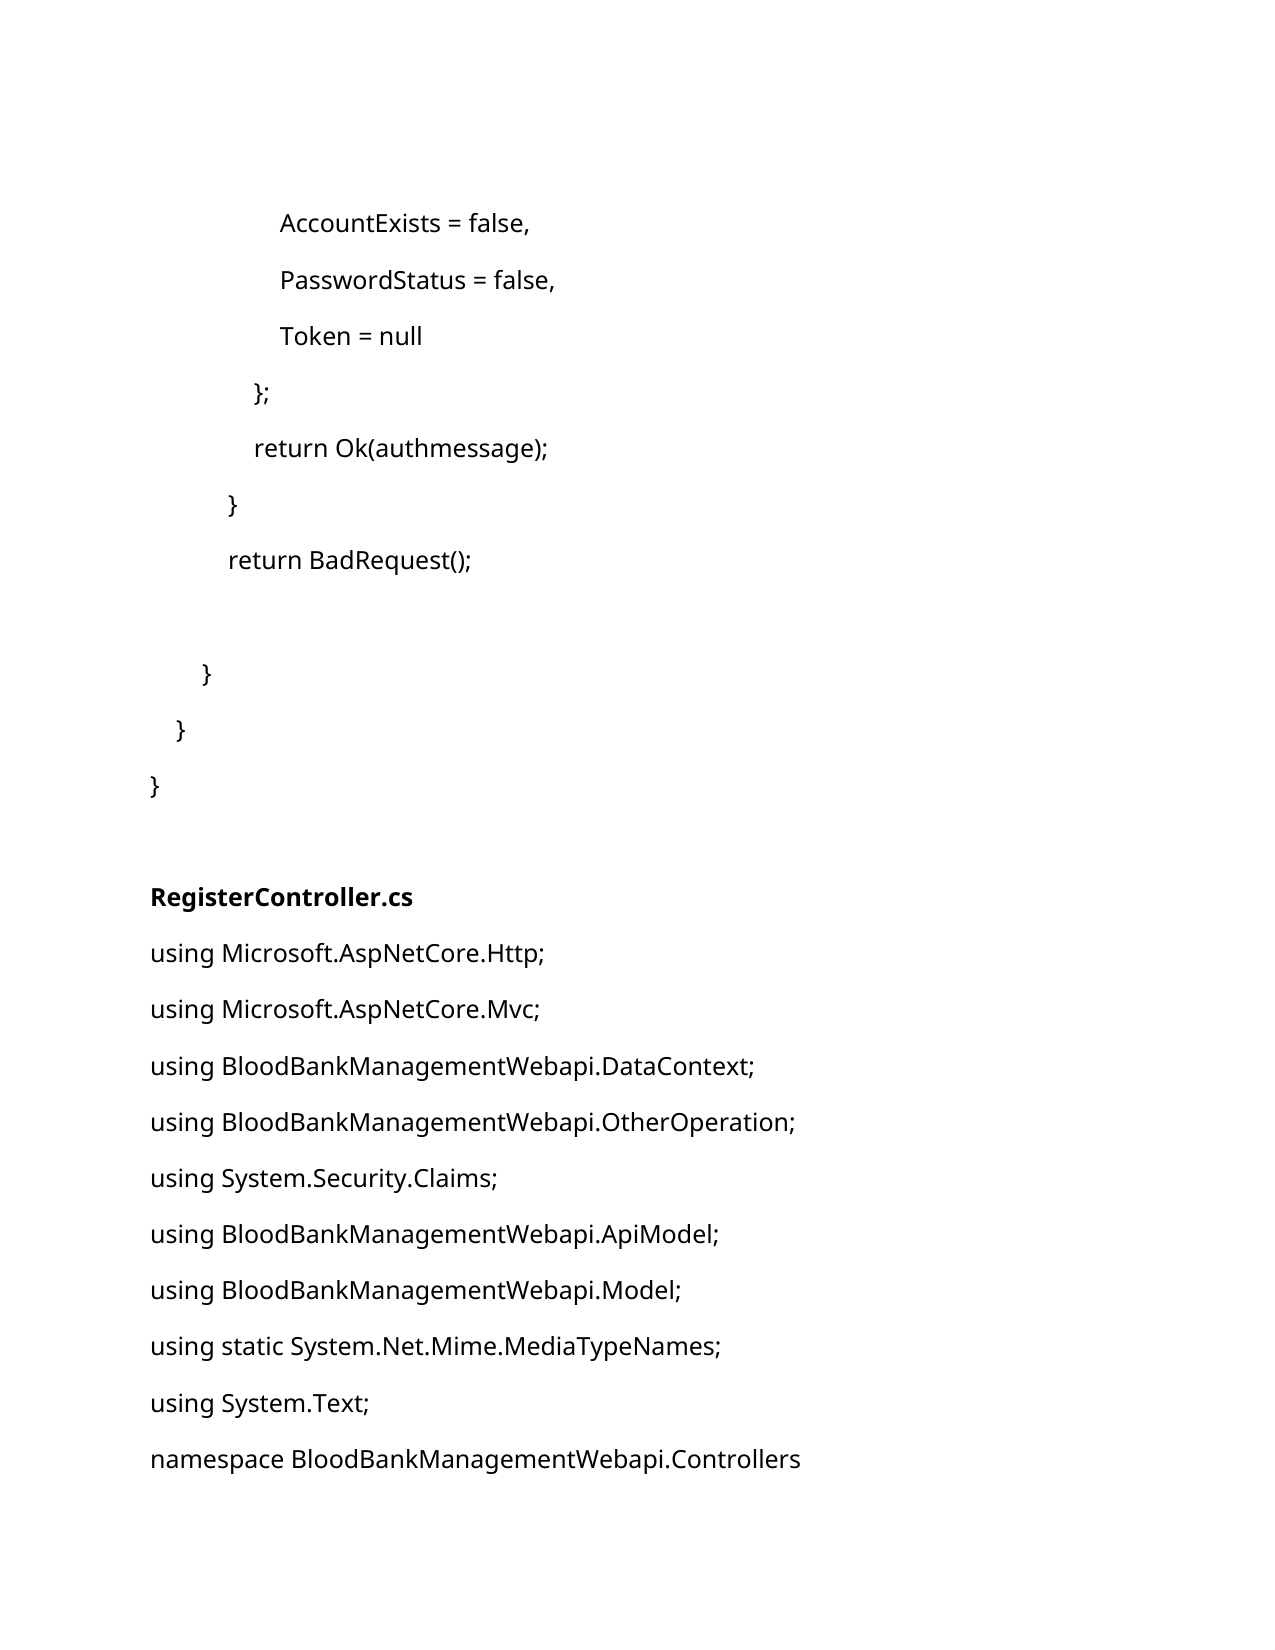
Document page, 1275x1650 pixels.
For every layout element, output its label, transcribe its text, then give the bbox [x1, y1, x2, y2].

text using BloodBankManagementWebapi.OtherOperation; [150, 1104, 1125, 1138]
text RegisterController.cs [150, 880, 1125, 914]
text Token = null [150, 318, 1125, 352]
text } [150, 711, 1125, 746]
text }; [150, 374, 1125, 409]
text AccountExists = false, [150, 206, 1125, 240]
text } [150, 487, 1125, 521]
text using Microsoft.AspNetCore.Http; [150, 936, 1125, 970]
text using static System.Net.Mime.MediaTypeNames; [150, 1329, 1125, 1363]
text } [150, 655, 1125, 689]
text using System.Text; [150, 1385, 1125, 1419]
text return BadRequest(); [150, 543, 1125, 577]
text using BloodBankManagementWebapi.ApiModel; [150, 1217, 1125, 1251]
text using BloodBankManagementWebapi.DataContext; [150, 1048, 1125, 1082]
text PasswordStatus = false, [150, 262, 1125, 296]
text namespace BloodBankManagementWebapi.Controllers [150, 1441, 1125, 1475]
text return Ok(authmessage); [150, 431, 1125, 465]
text } [150, 768, 1125, 802]
text using Microsoft.AspNetCore.Mvc; [150, 992, 1125, 1026]
text using BloodBankManagementWebapi.Model; [150, 1273, 1125, 1307]
text using System.Security.Claims; [150, 1161, 1125, 1195]
